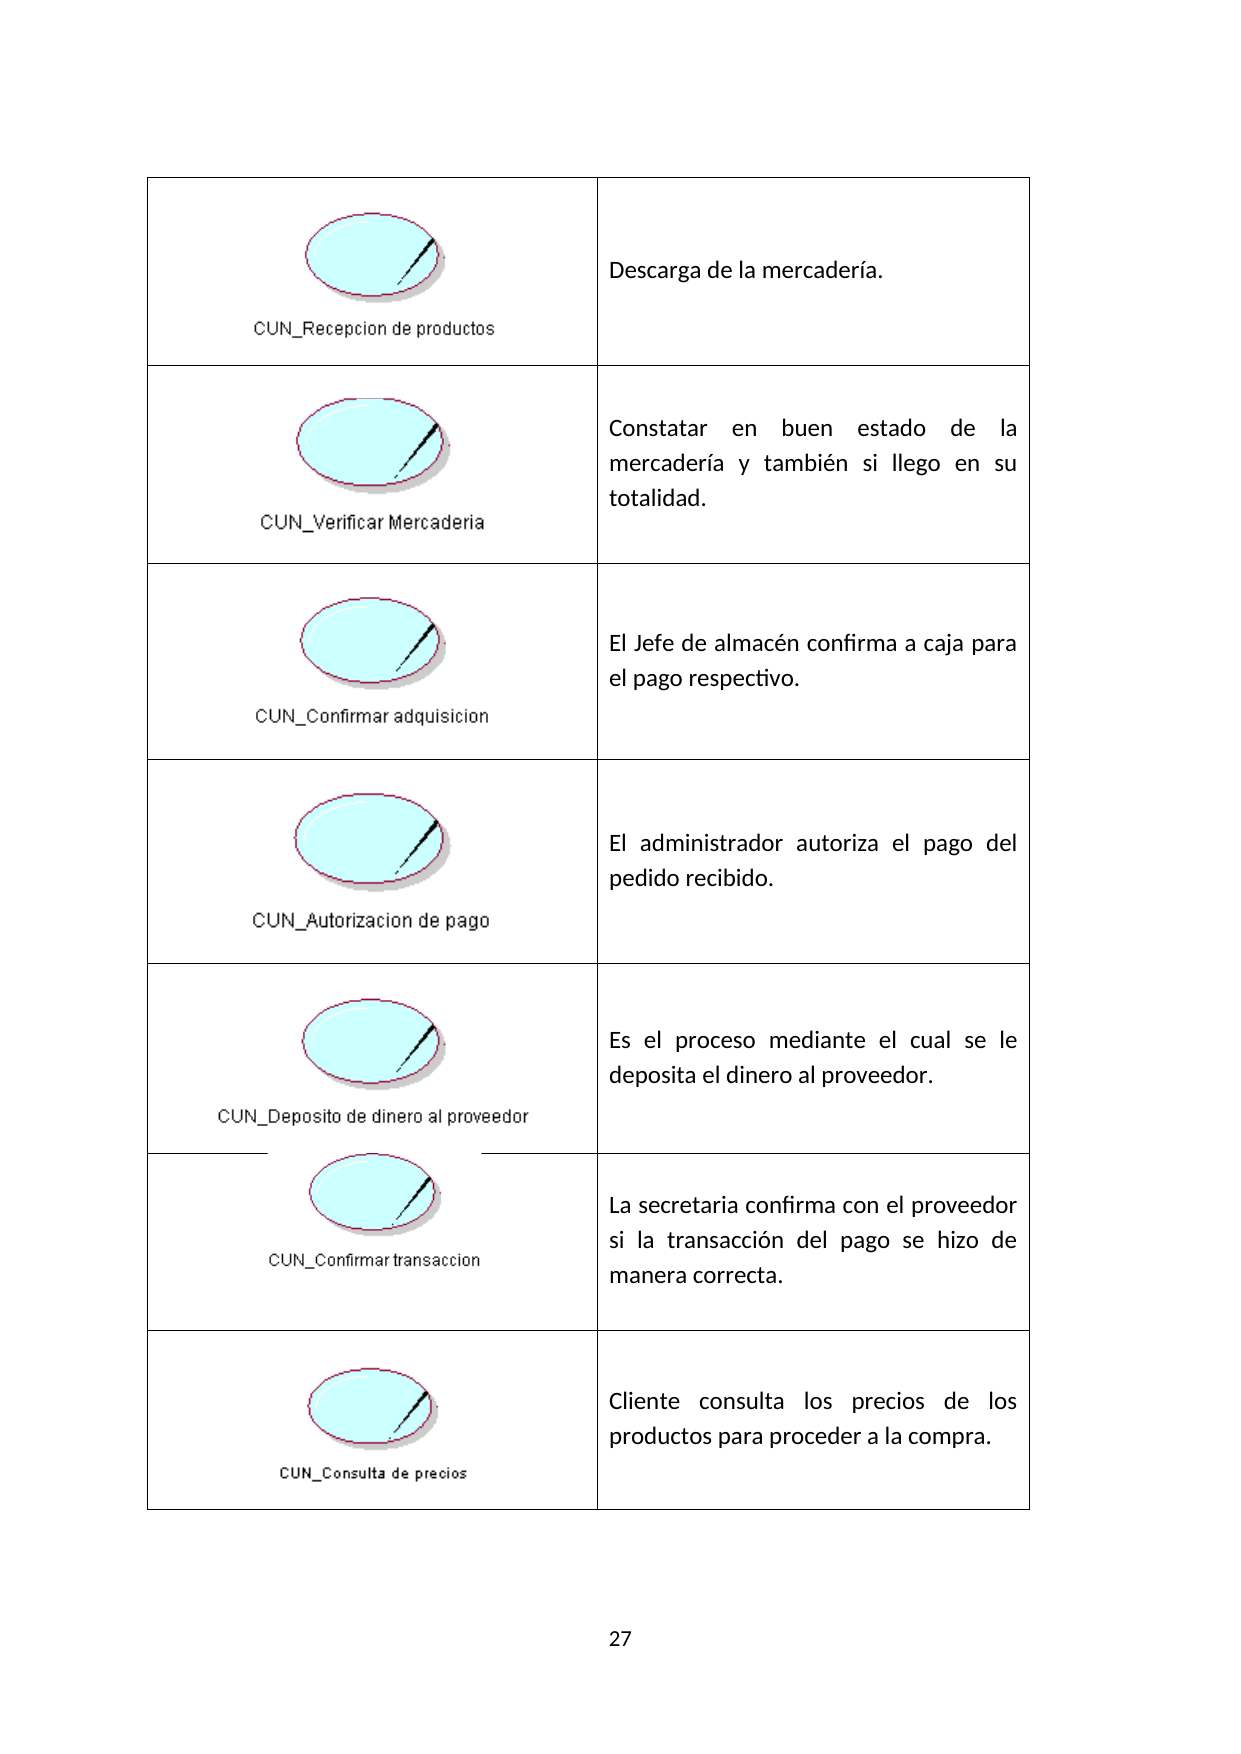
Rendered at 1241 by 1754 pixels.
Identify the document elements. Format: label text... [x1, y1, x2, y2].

table_cell [148, 564, 597, 759]
picture [267, 1153, 482, 1273]
table_cell [148, 1154, 597, 1329]
table_cell [148, 1331, 597, 1509]
table_cell Descarga de la mercadería. [598, 178, 1029, 365]
table_cell [148, 964, 597, 1153]
table_cell [148, 178, 597, 365]
table_cell Cliente consulta los precios de los productos para proceder a la compra. [598, 1331, 1029, 1509]
table_cell [148, 760, 597, 963]
picture [216, 996, 533, 1129]
picture [252, 210, 497, 341]
table_cell La secretaria confirma con el proveedor si la transacción del pago se hizo de manera correcta. [598, 1154, 1029, 1329]
picture [273, 1362, 476, 1485]
picture [260, 398, 489, 539]
table_cell Es el proceso mediante el cual se le deposita el dinero al proveedor. [598, 964, 1029, 1153]
table_cell Constatar en buen estado de la mercadería y también si llego en su totalidad. [598, 366, 1029, 563]
picture [252, 792, 497, 939]
table_cell El administrador autoriza el pago del pedido recibido. [598, 760, 1029, 963]
table_cell El Jefe de almacén confirma a caja para el pago respectivo. [598, 564, 1029, 759]
table_cell [148, 366, 597, 563]
picture [255, 596, 494, 735]
